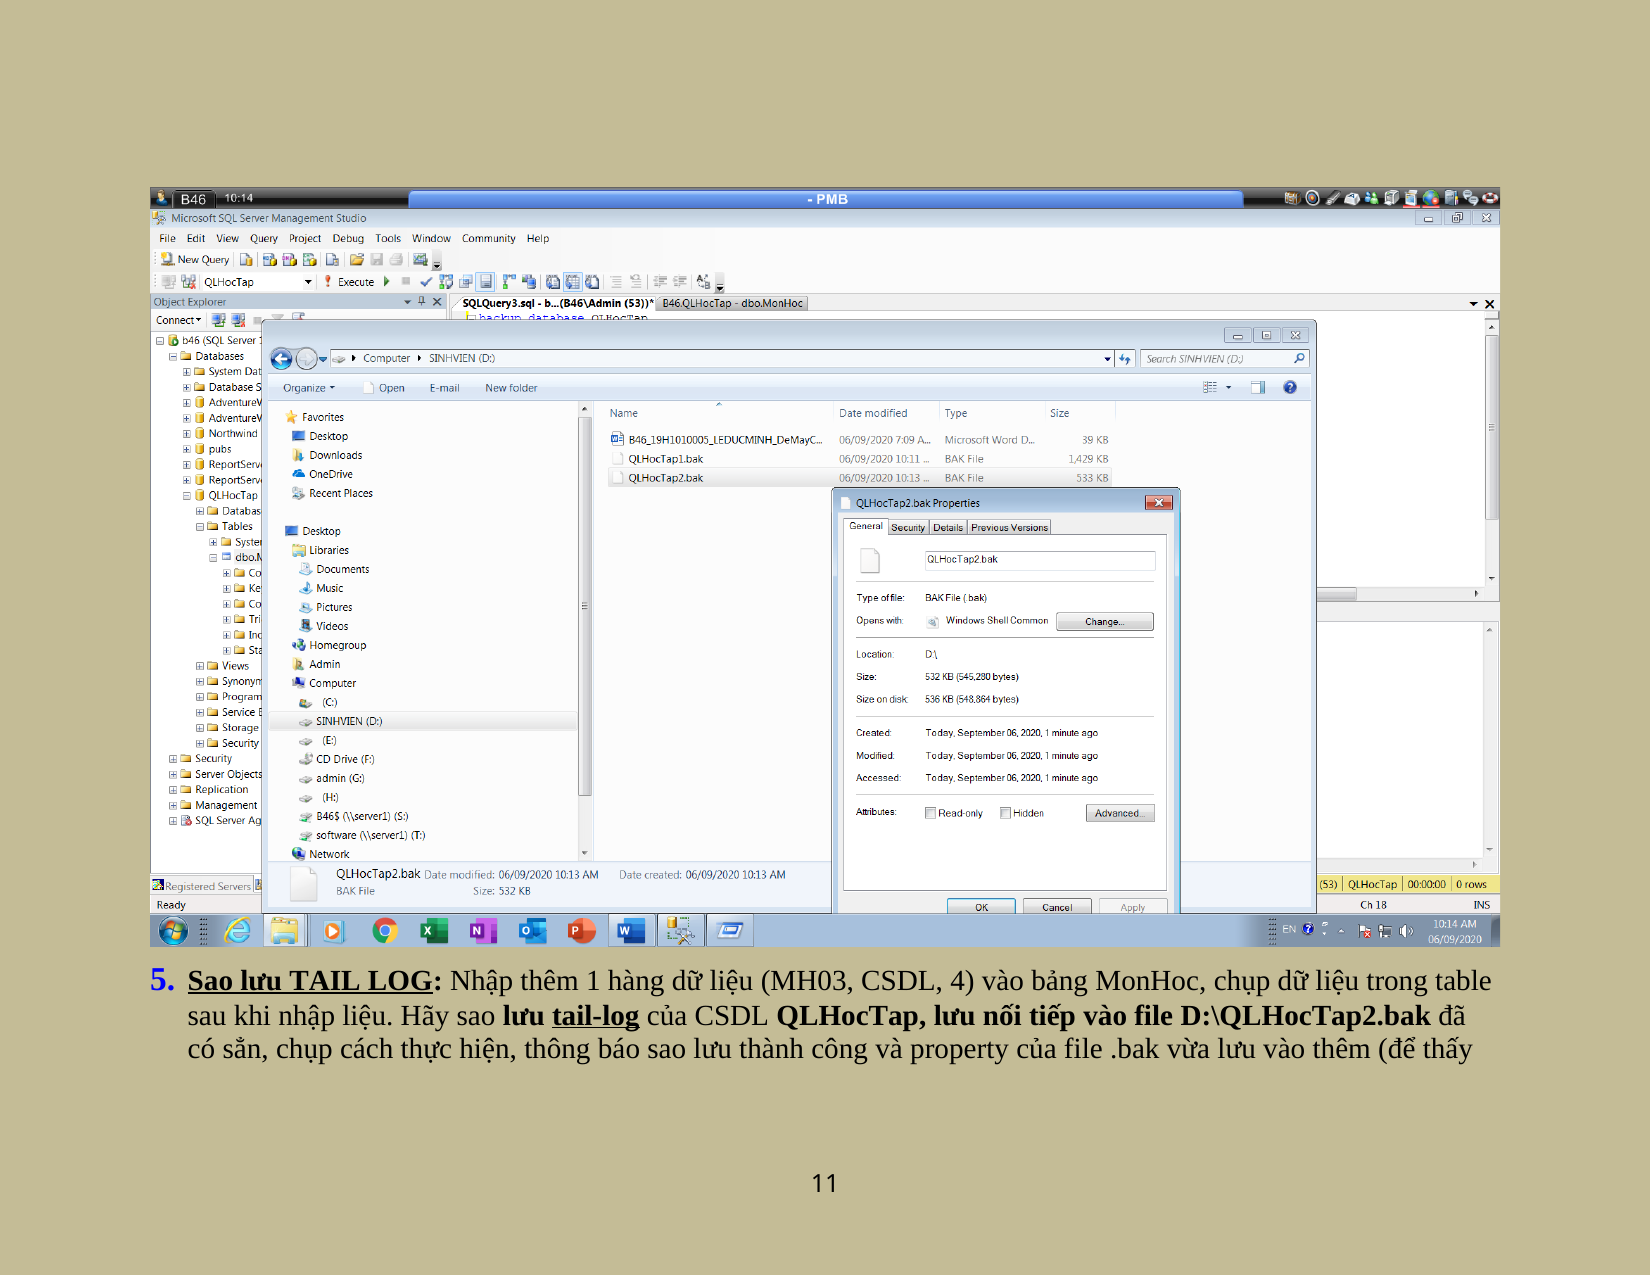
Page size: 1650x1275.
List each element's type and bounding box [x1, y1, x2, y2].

picture [150, 187, 1500, 947]
list [150, 959, 1500, 1065]
